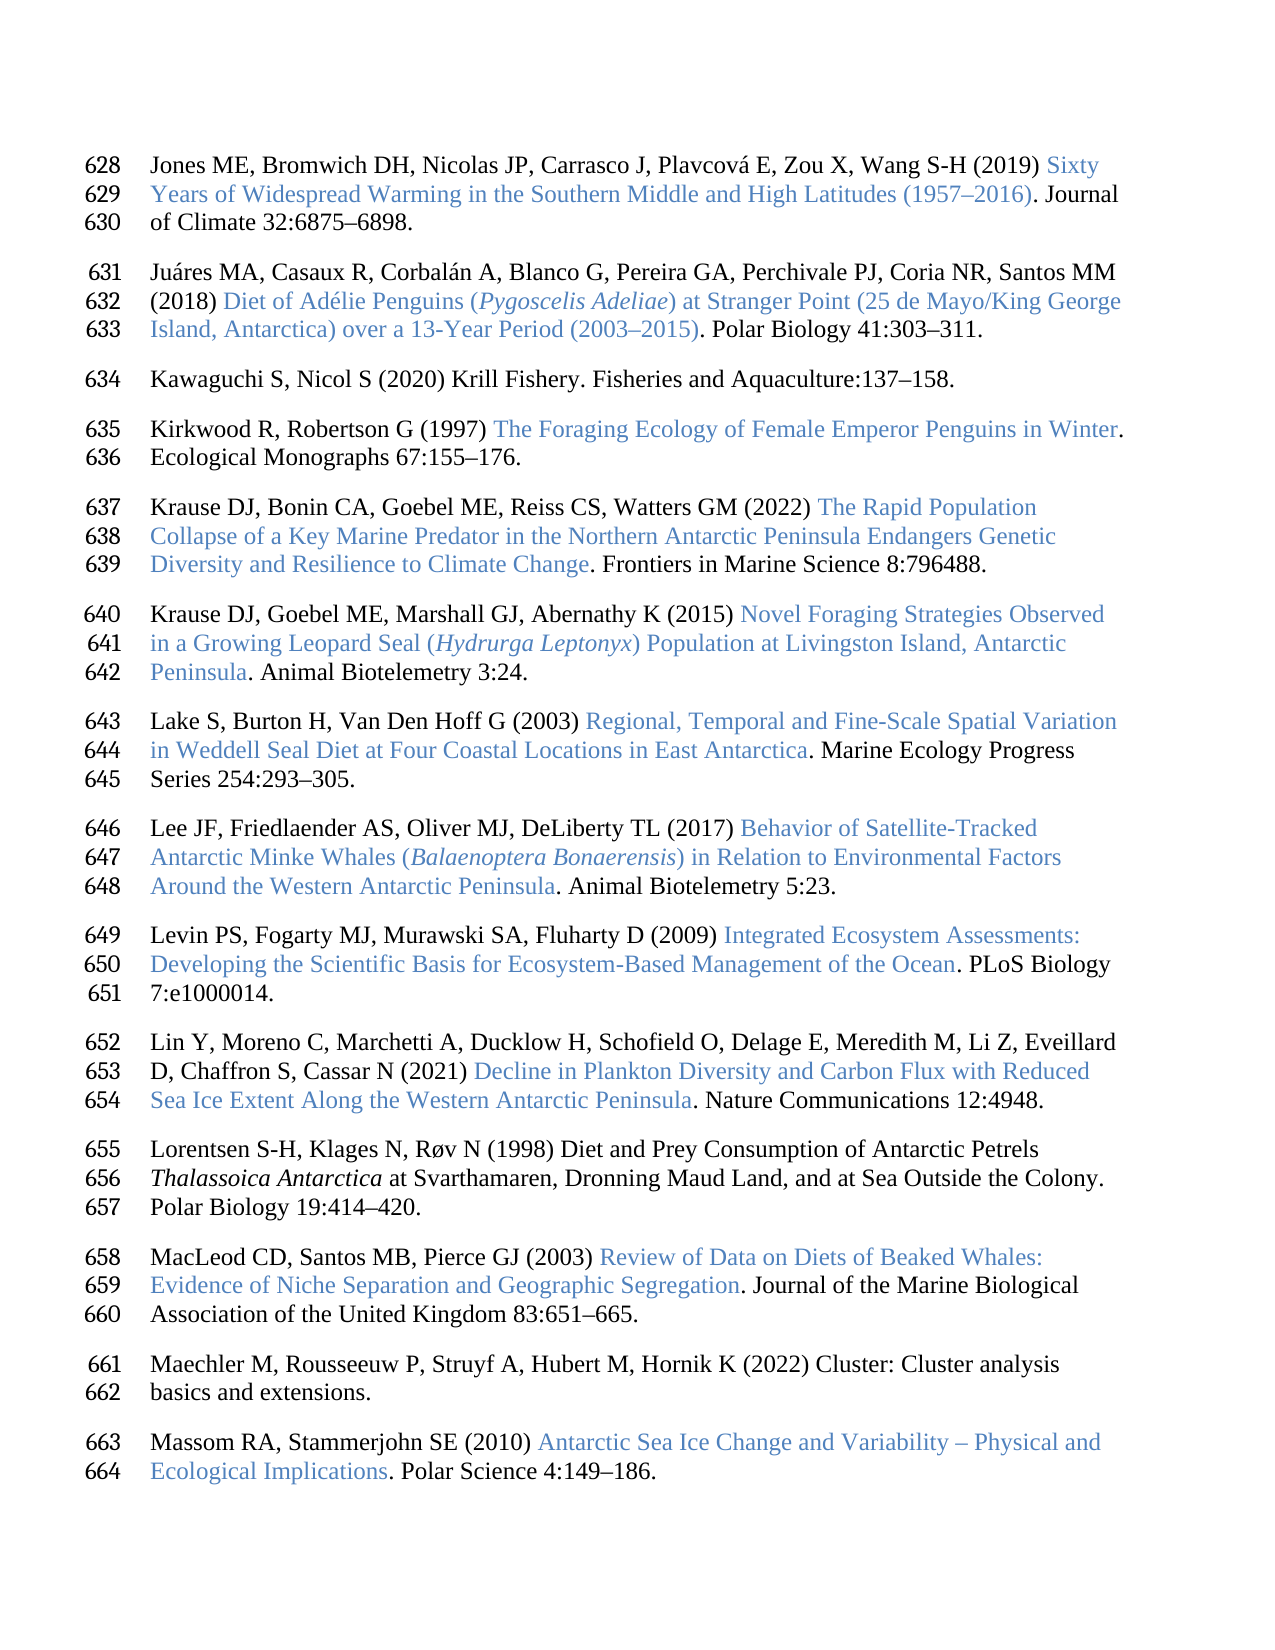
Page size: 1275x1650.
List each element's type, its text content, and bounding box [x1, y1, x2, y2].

text Levin PS, Fogarty MJ, Murawski SA, Fluharty D (2009) Integrated Ecosystem Assessments: Developing the Scientific Basis for Ecosystem-Based Management of the Ocean. PLoS Biology 7:e1000014. [150, 920, 1125, 1007]
text Maechler M, Rousseeuw P, Struyf A, Hubert M, Hornik K (2022) Cluster: Cluster analysis basics and extensions. [150, 1349, 1125, 1406]
text Jones ME, Bromwich DH, Nicolas JP, Carrasco J, Plavcová E, Zou X, Wang S-H (2019) Sixty Years of Widespread Warming in the Southern Middle and High Latitudes (1957–2016). Journal of Climate 32:6875–6898. [150, 150, 1125, 236]
text Lee JF, Friedlaender AS, Oliver MJ, DeLiberty TL (2017) Behavior of Satellite-Tracked Antarctic Minke Whales (Balaenoptera Bonaerensis) in Relation to Environmental Factors Around the Western Antarctic Peninsula. Animal Biotelemetry 5:23. [150, 813, 1125, 899]
text Lorentsen S-H, Klages N, Røv N (1998) Diet and Prey Consumption of Antarctic Petrels Thalassoica Antarctica at Svarthamaren, Dronning Maud Land, and at Sea Outside the Colony. Polar Biology 19:414–420. [150, 1134, 1125, 1221]
text Lake S, Burton H, Van Den Hoff G (2003) Regional, Temporal and Fine-Scale Spatial Variation in Weddell Seal Diet at Four Coastal Locations in East Antarctica. Marine Ecology Progress Series 254:293–305. [150, 706, 1125, 792]
text Kirkwood R, Robertson G (1997) The Foraging Ecology of Female Emperor Penguins in Winter. Ecological Monographs 67:155–176. [150, 414, 1125, 471]
text MacLeod CD, Santos MB, Pierce GJ (2003) Review of Data on Diets of Beaked Whales: Evidence of Niche Separation and Geographic Segregation. Journal of the Marine Biological Association of the United Kingdom 83:651–665. [150, 1242, 1125, 1328]
text Juáres MA, Casaux R, Corbalán A, Blanco G, Pereira GA, Perchivale PJ, Coria NR, Santos MM (2018) Diet of Adélie Penguins (Pygoscelis Adeliae) at Stranger Point (25 de Mayo/King George Island, Antarctica) over a 13-Year Period (2003–2015). Polar Biology 41:303–311. [150, 257, 1125, 343]
text Lin Y, Moreno C, Marchetti A, Ducklow H, Schofield O, Delage E, Meredith M, Li Z, Eveillard D, Chaffron S, Cassar N (2021) Decline in Plankton Diversity and Carbon Flux with Reduced Sea Ice Extent Along the Western Antarctic Peninsula. Nature Communications 12:4948. [150, 1027, 1125, 1114]
text Massom RA, Stammerjohn SE (2010) Antarctic Sea Ice Change and Variability – Physical and Ecological Implications. Polar Science 4:149–186. [150, 1427, 1125, 1484]
text Krause DJ, Goebel ME, Marshall GJ, Abernathy K (2015) Novel Foraging Strategies Observed in a Growing Leopard Seal (Hydrurga Leptonyx) Population at Livingston Island, Antarctic Peninsula. Animal Biotelemetry 3:24. [150, 599, 1125, 685]
text Kawaguchi S, Nicol S (2020) Krill Fishery. Fisheries and Aquaculture:137–158. [150, 364, 1125, 393]
text Krause DJ, Bonin CA, Goebel ME, Reiss CS, Watters GM (2022) The Rapid Population Collapse of a Key Marine Predator in the Northern Antarctic Peninsula Endangers Genetic Diversity and Resilience to Climate Change. Frontiers in Marine Science 8:796488. [150, 492, 1125, 578]
